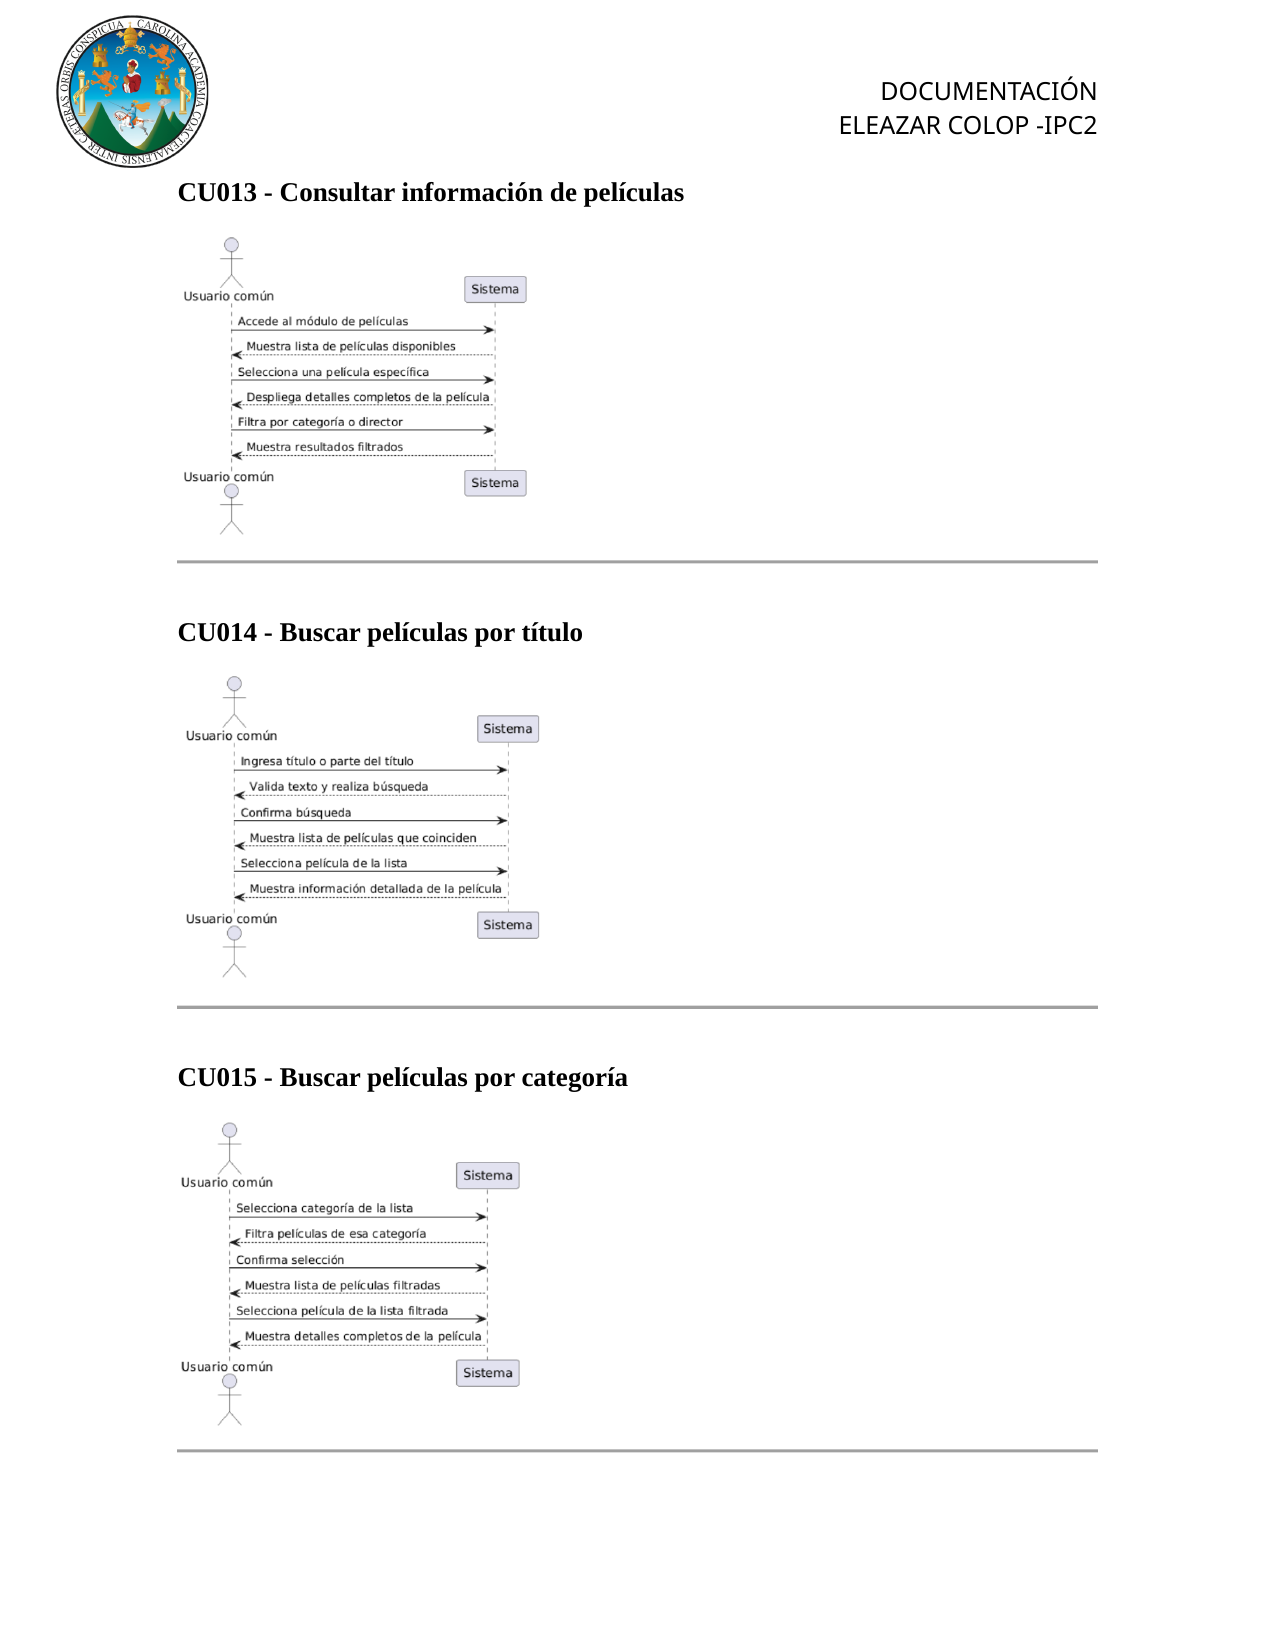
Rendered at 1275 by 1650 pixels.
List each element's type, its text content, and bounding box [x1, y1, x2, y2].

picture [177, 228, 540, 539]
picture [56, 15, 209, 168]
text CU013 - Consultar información de películas [177, 176, 1098, 207]
text CU014 - Buscar películas por título [177, 616, 1098, 647]
picture [177, 1113, 531, 1428]
text CU015 - Buscar películas por categoría [177, 1062, 1098, 1093]
picture [177, 668, 555, 984]
